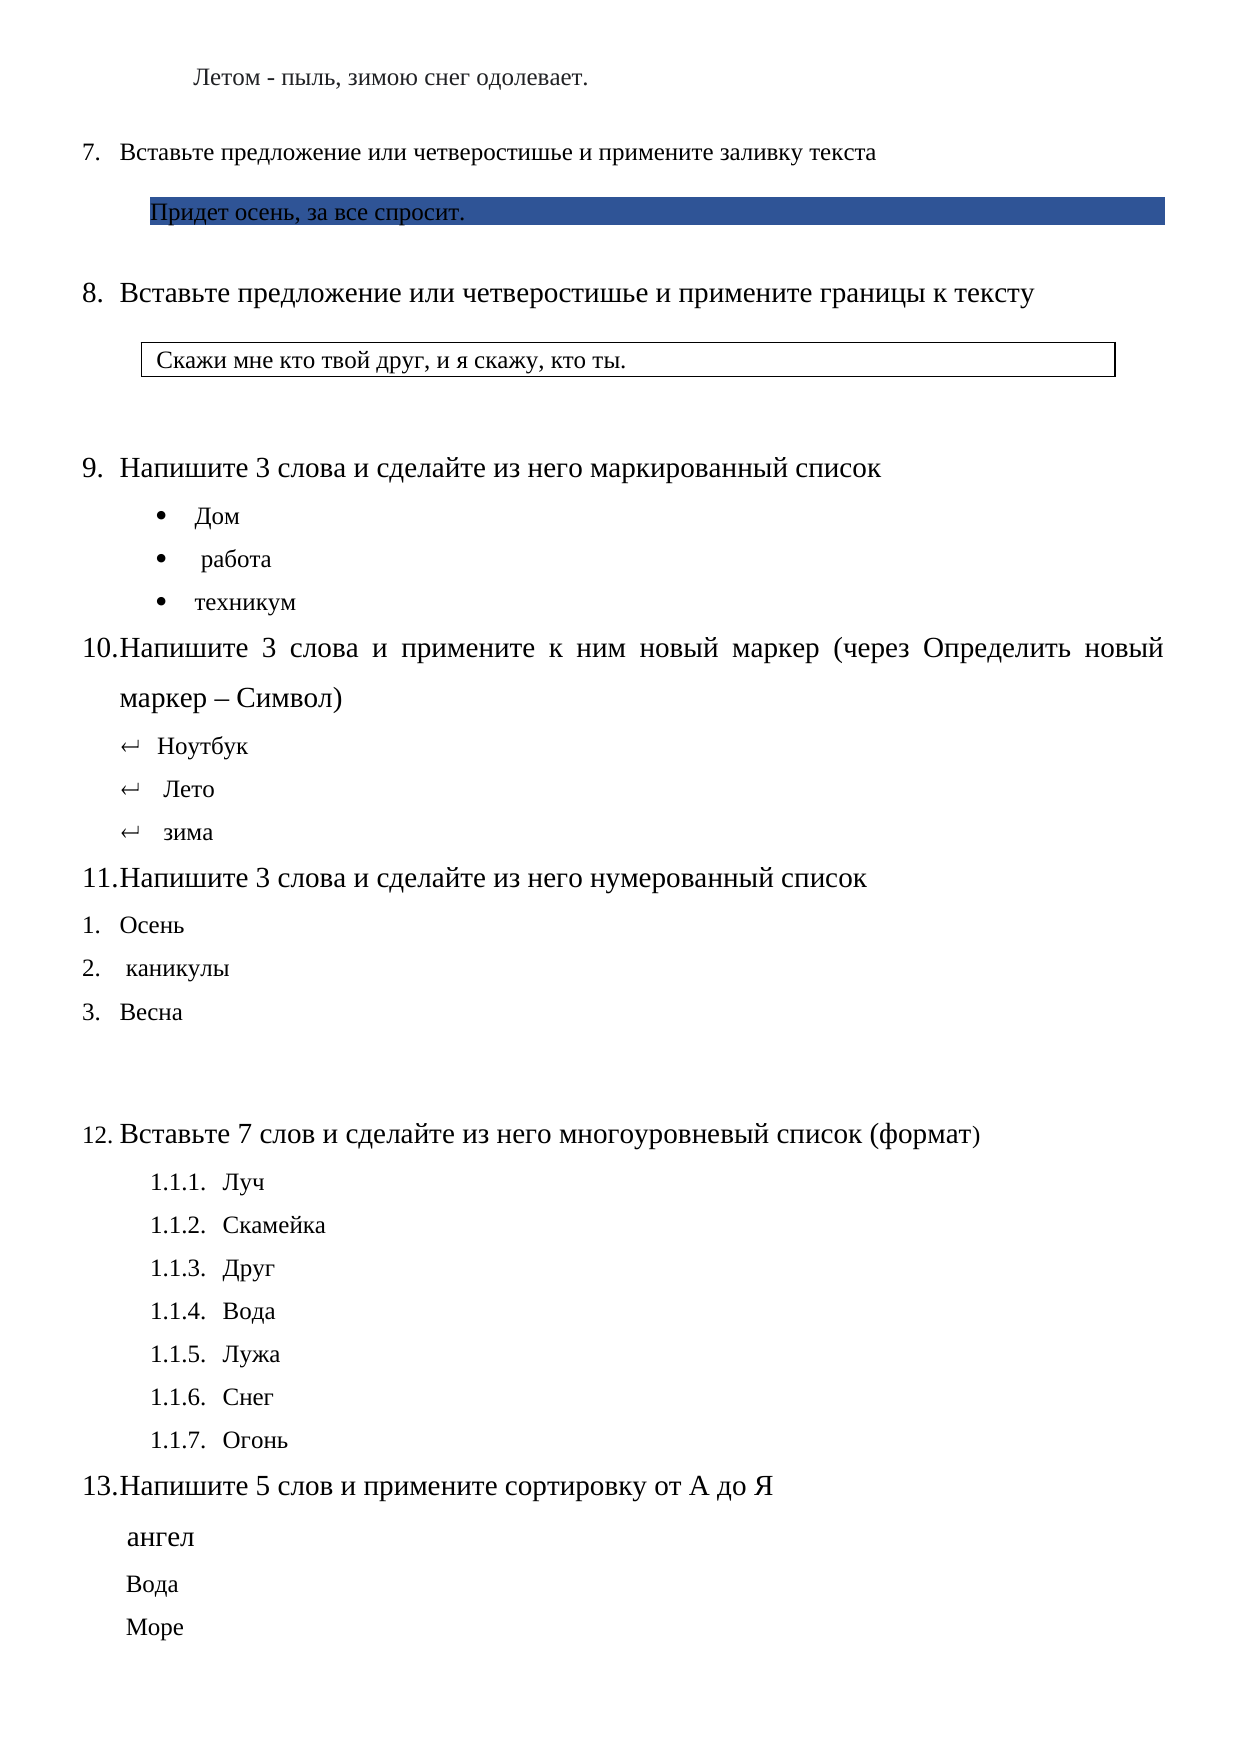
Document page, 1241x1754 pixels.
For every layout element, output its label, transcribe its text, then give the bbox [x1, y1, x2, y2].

list Вода [150, 1296, 1165, 1325]
list Вставьте предложение или четверостишье и примените заливку текста [82, 137, 1165, 166]
list техникум [157, 587, 1165, 616]
list Огонь [150, 1425, 1165, 1454]
list Весна [82, 997, 1165, 1025]
list Луч [150, 1167, 1165, 1195]
list Друг [150, 1253, 1165, 1282]
list Напишите 3 слова и сделайте из него маркированный список [82, 450, 1165, 484]
list Напишите 5 слов и примените сортировку от А до Я [82, 1468, 1165, 1502]
list Вставьте 7 слов и сделайте из него многоуровневый список (формат) [82, 1116, 1165, 1150]
list Вода [119, 1569, 1165, 1598]
list Напишите 3 слова и примените к ним новый маркер (через Определить новый маркер – Символ) [82, 630, 1165, 714]
list Скамейка [150, 1210, 1165, 1238]
list каникулы [82, 953, 1165, 982]
list Напишите 3 слова и сделайте из него нумерованный список [82, 860, 1165, 894]
list Осень [82, 910, 1165, 939]
text Скажи мне кто твой друг, и я скажу, кто ты. [142, 343, 1114, 376]
list Дом [157, 501, 1165, 529]
list зима [119, 817, 1165, 846]
list Вставьте предложение или четверостишье и примените границы к тексту [82, 275, 1165, 308]
list ангел [119, 1519, 1165, 1552]
list Море [119, 1612, 1165, 1641]
list работа [157, 544, 1165, 573]
text Придет осень, за все спросит. [150, 197, 1165, 225]
list Лето [119, 774, 1165, 803]
list Снег [150, 1382, 1165, 1411]
list Ноутбук [119, 731, 1165, 759]
list Лужа [150, 1339, 1165, 1368]
